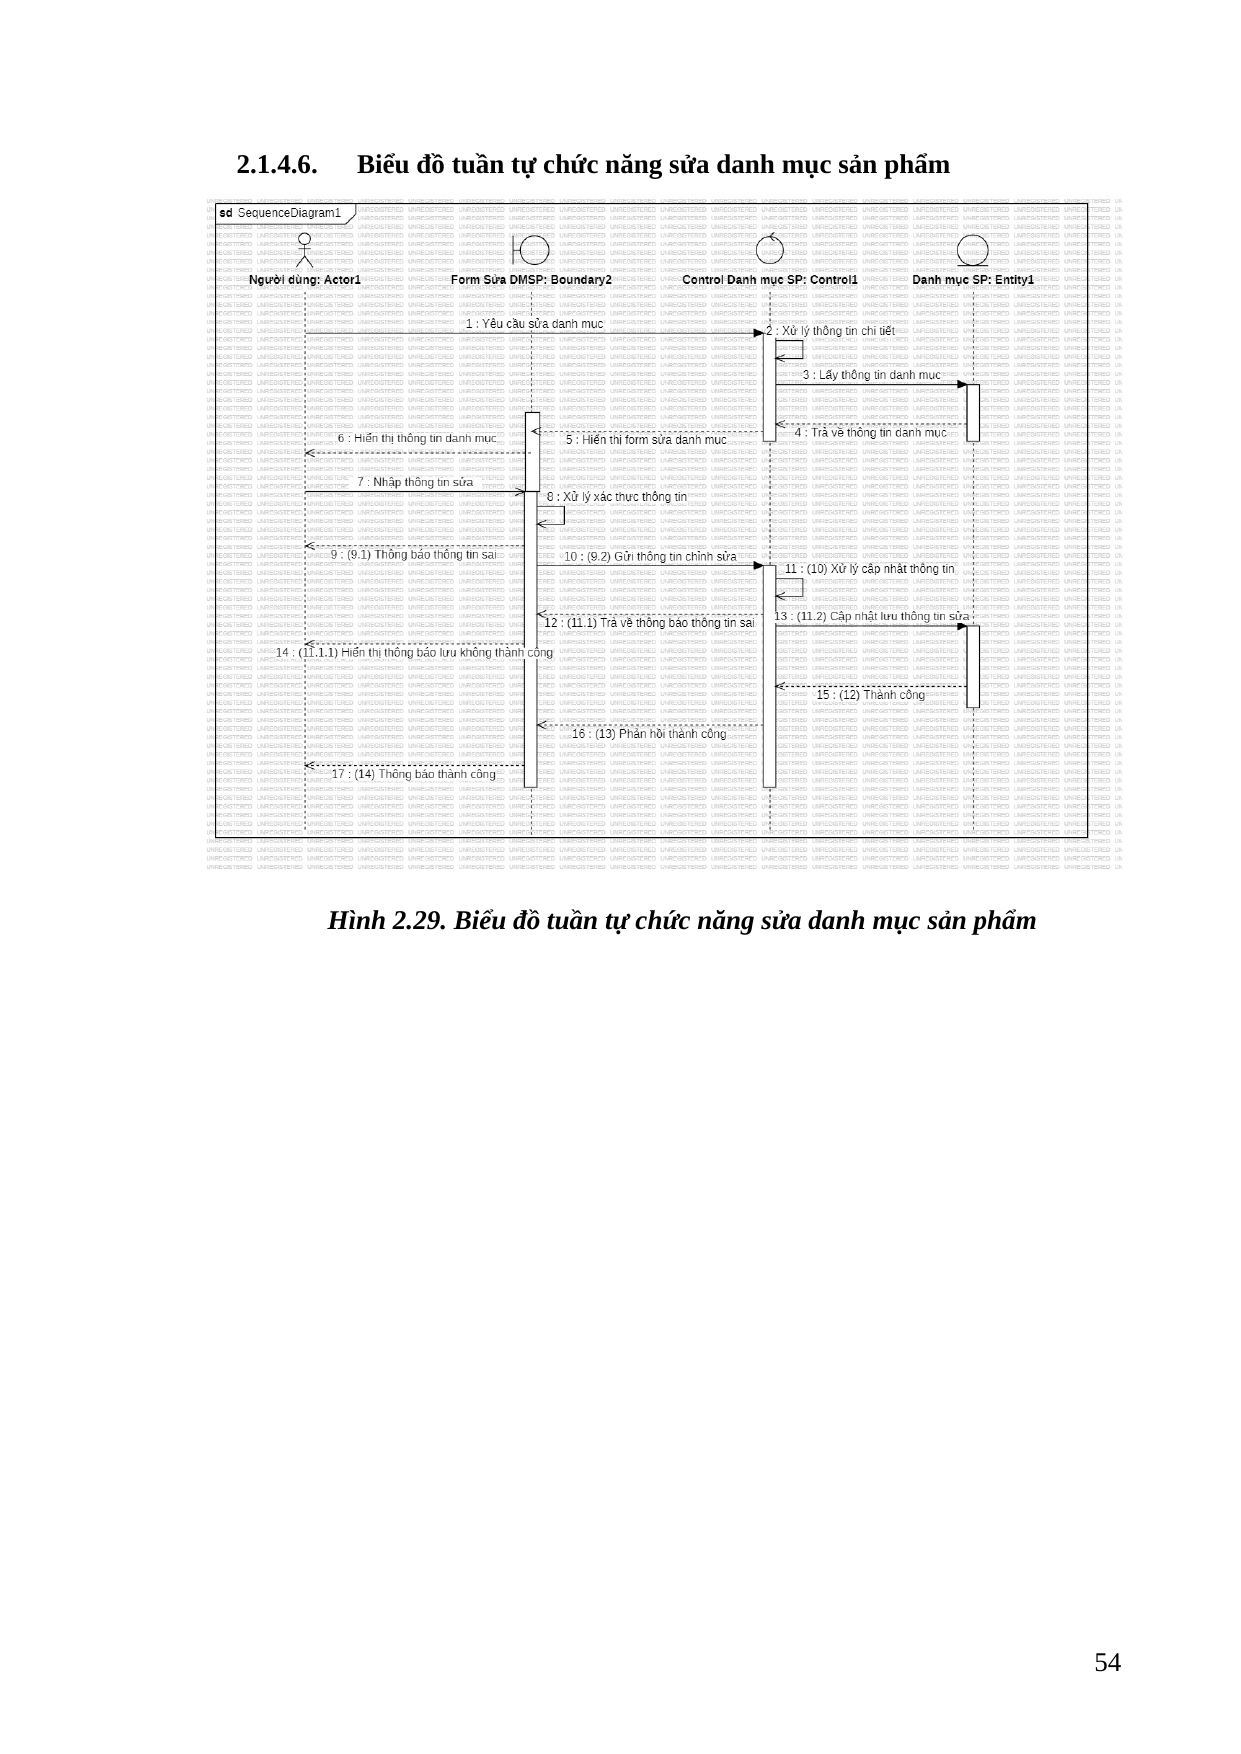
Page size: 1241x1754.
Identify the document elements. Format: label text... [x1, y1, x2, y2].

picture [206, 194, 1123, 873]
subtitle Biểu đồ tuần tự chức năng sửa danh mục sản phẩm [236, 148, 1122, 179]
text Hình 2.29. Biểu đồ tuần tự chức năng sửa danh mục sản phẩm [244, 904, 1122, 936]
